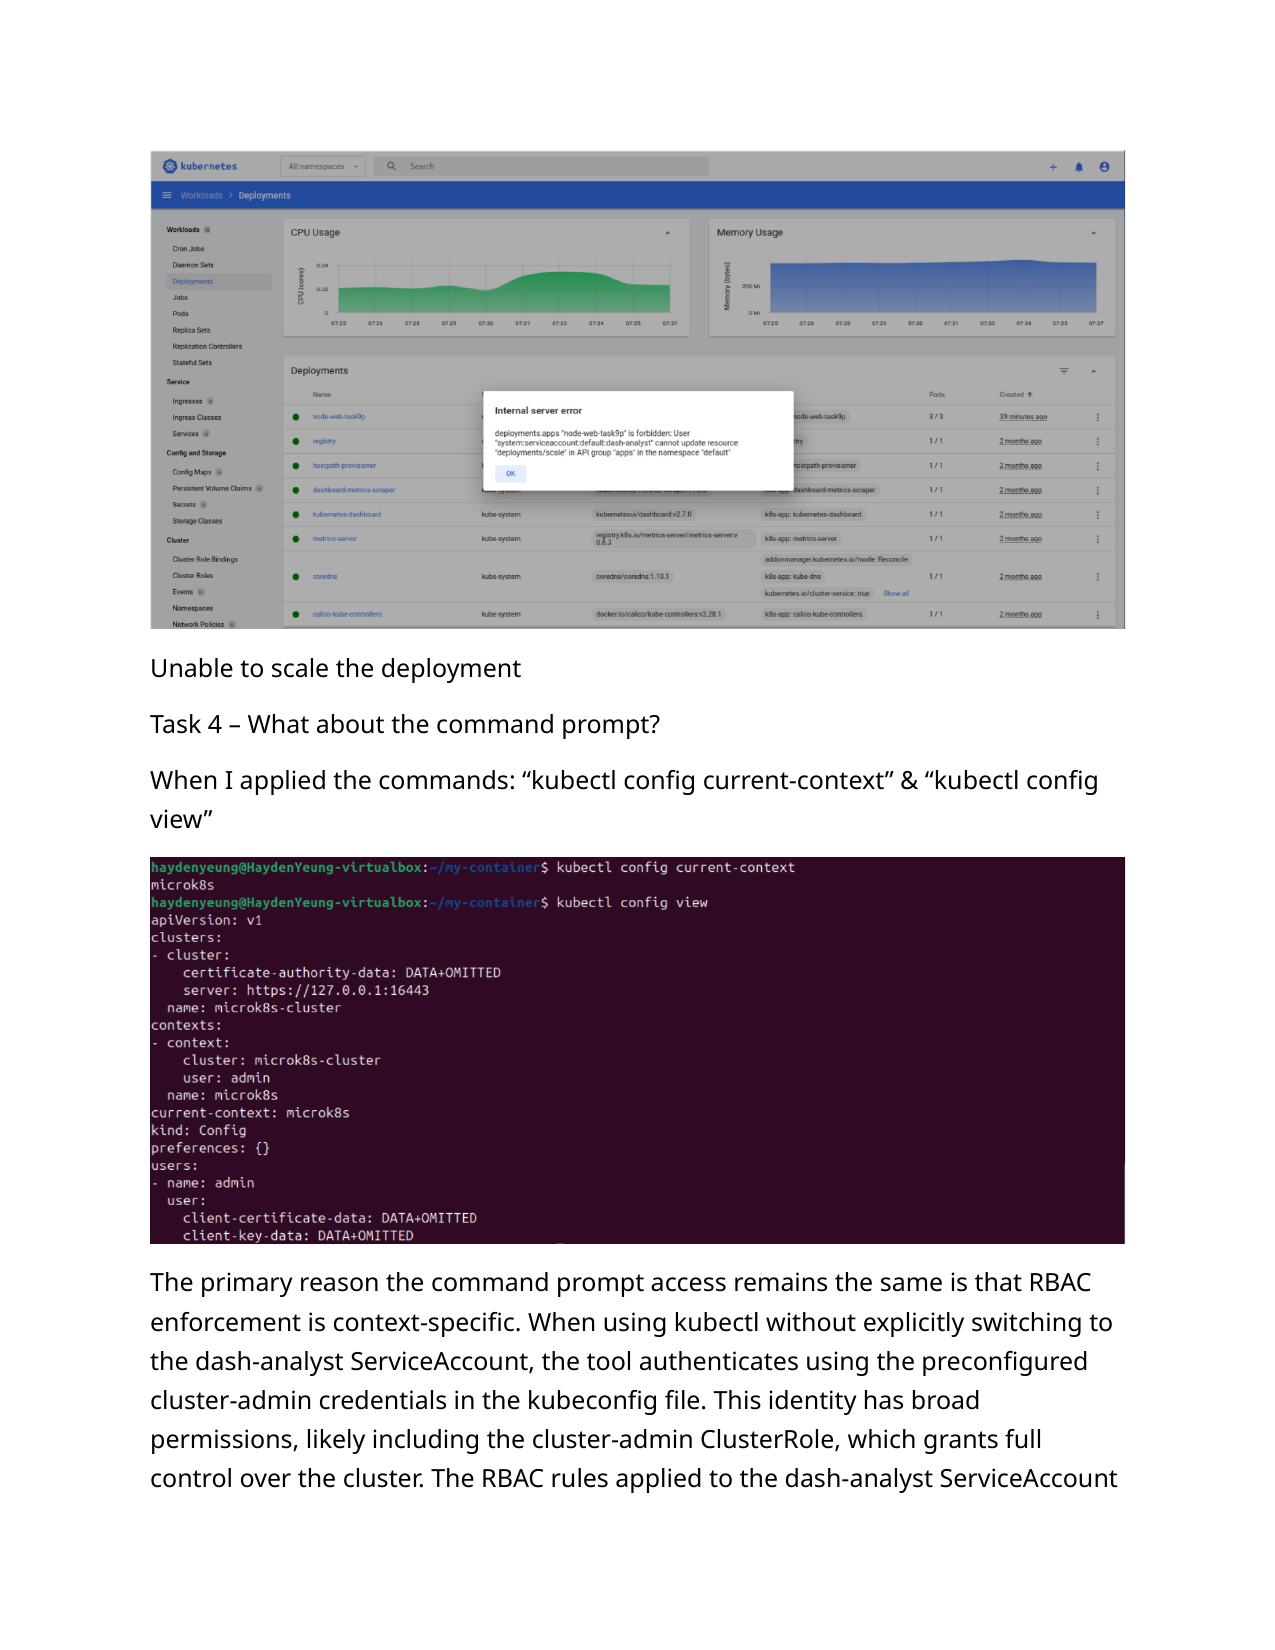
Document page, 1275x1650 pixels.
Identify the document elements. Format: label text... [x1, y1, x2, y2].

text When I applied the commands: “kubectl config current-context” & “kubectl config view” [150, 762, 1125, 836]
picture [150, 150, 1125, 629]
text Task 4 – What about the command prompt? [150, 706, 1125, 741]
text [150, 1265, 1125, 1495]
text Unable to scale the deployment [150, 651, 1125, 685]
picture [150, 857, 1125, 1244]
